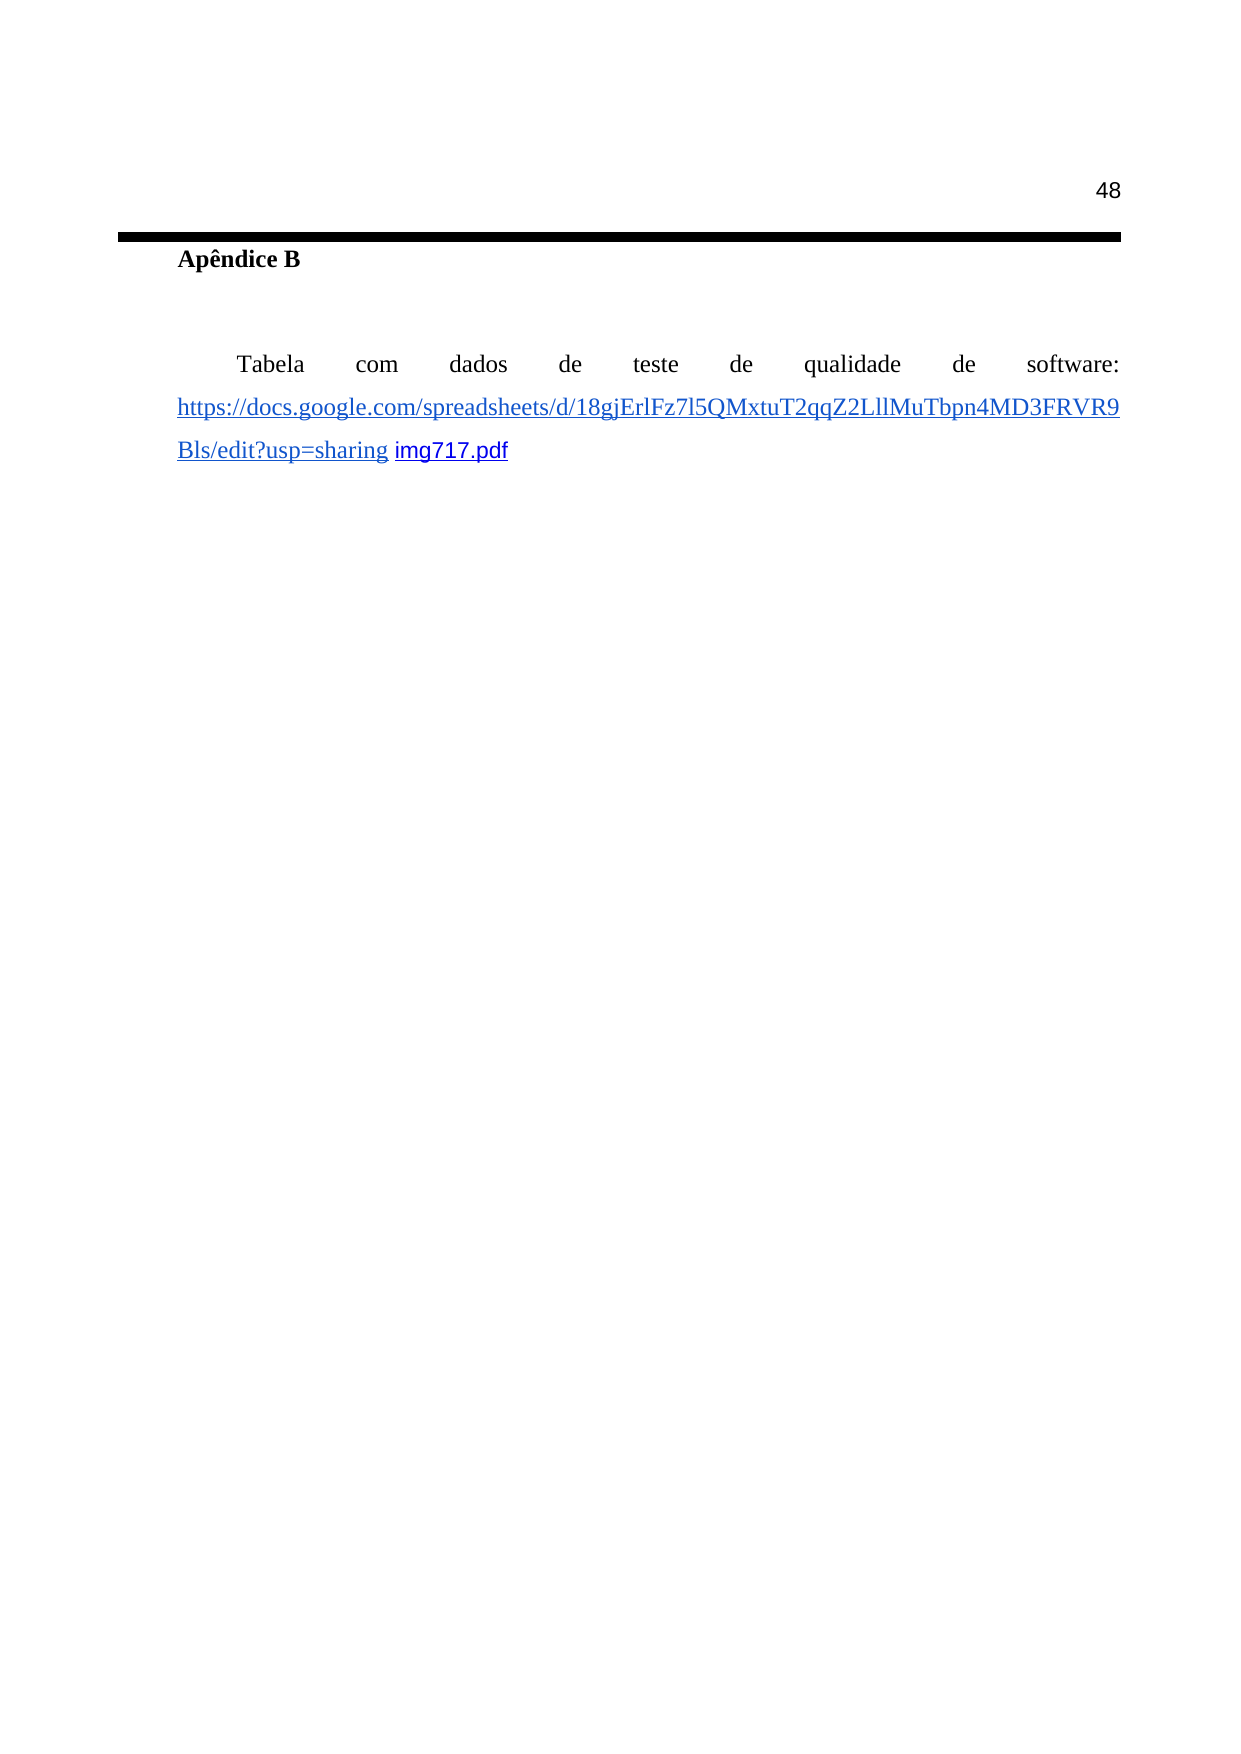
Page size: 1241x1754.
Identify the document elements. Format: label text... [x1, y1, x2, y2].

title Apêndice B [118, 242, 1121, 272]
text Tabela com dados de teste de qualidade de software: https://docs.google.com/spreadsheets/d/18gjErlFz7l5QMxtuT2qqZ2LllMuTbpn4MD3FRVR9Bls/edit?usp=sharing img717.pdf [177, 349, 1121, 464]
